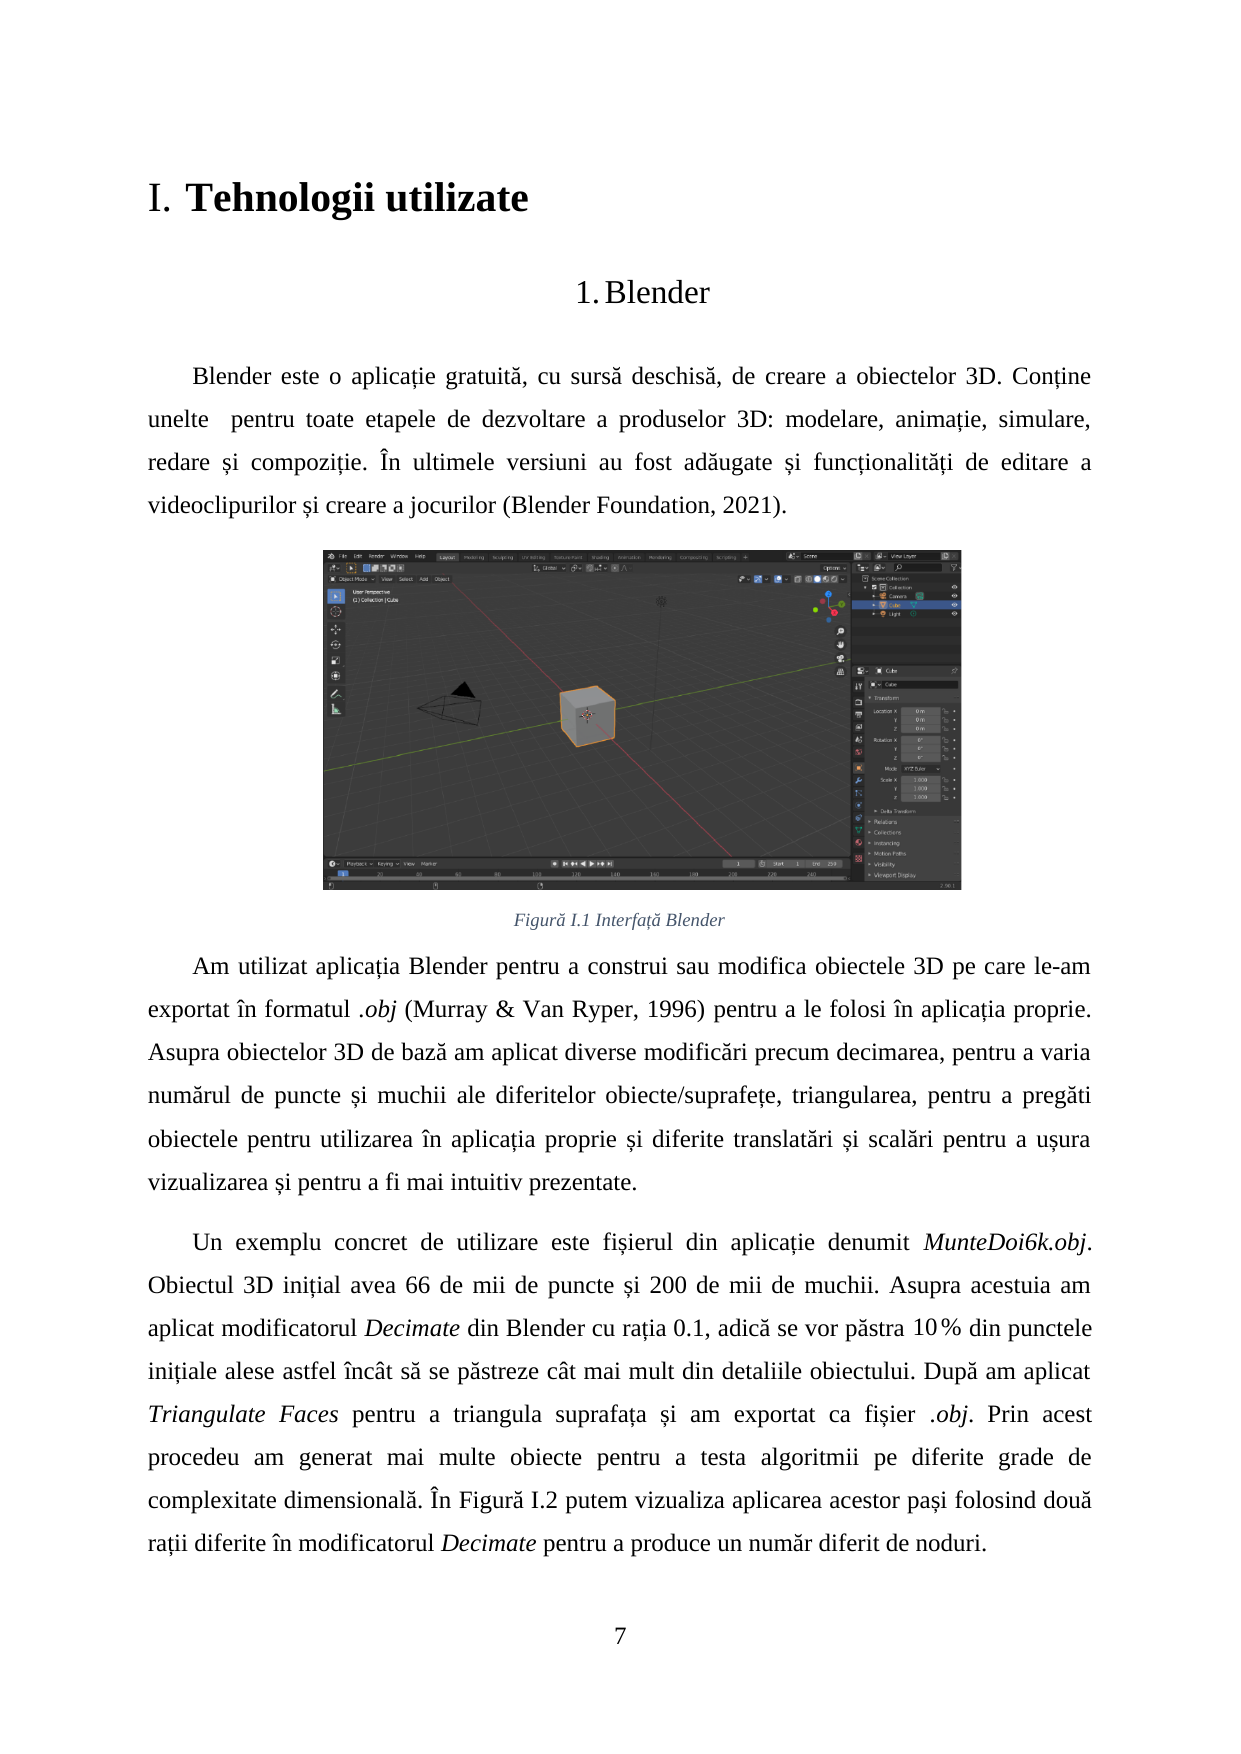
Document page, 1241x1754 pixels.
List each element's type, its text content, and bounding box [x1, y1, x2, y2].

text Am utilizat aplicația Blender pentru a construi sau modifica obiectele 3D pe care le-am exportat în formatul .obj pentru a le folosi în aplicația proprie. Asupra obiectelor 3D de bază am aplicat diverse modificări precum decimarea, pentru a varia numărul de puncte și muchii ale diferitelor obiecte/suprafețe, triangularea, pentru a pregăti obiectele pentru utilizarea în aplicația proprie și diferite translatări și scalări pentru a ușura vizualizarea și pentru a fi mai intuitiv prezentate. [148, 951, 1092, 1196]
subtitle Tehnologii utilizate [148, 173, 1092, 221]
text Figură I.1 Interfață Blender [148, 909, 1092, 930]
subtitle Blender [148, 272, 1092, 310]
text Un exemplu concret de utilizare este fișierul din aplicație denumit MunteDoi6k.obj. Obiectul 3D inițial avea 66 de mii de puncte și 200 de mii de muchii. Asupra acestuia am aplicat modificatorul Decimate din Blender cu rația 0.1, adică se vor păstra din punctele inițiale alese astfel încât să se păstreze cât mai mult din detaliile obiectului. După am aplicat Triangulate Faces pentru a triangula suprafața și am exportat ca fișier .obj. Prin acest procedeu am generat mai multe obiecte pentru a testa algoritmii pe diferite grade de complexitate dimensională. În Figura I.2 putem vizualiza aplicarea acestor pași folosind două rații diferite în modificatorul Decimate pentru a produce un număr diferit de noduri. [148, 1227, 1092, 1557]
picture [323, 550, 962, 890]
text Blender este o aplicație gratuită, cu sursă deschisă, de creare a obiectelor 3D. Conține unelte pentru toate etapele de dezvoltare a produselor 3D: modelare, animație, simulare, redare și compoziție. În ultimele versiuni au fost adăugate și funcționalități de editare a videoclipurilor și creare a jocurilor . [148, 361, 1092, 519]
